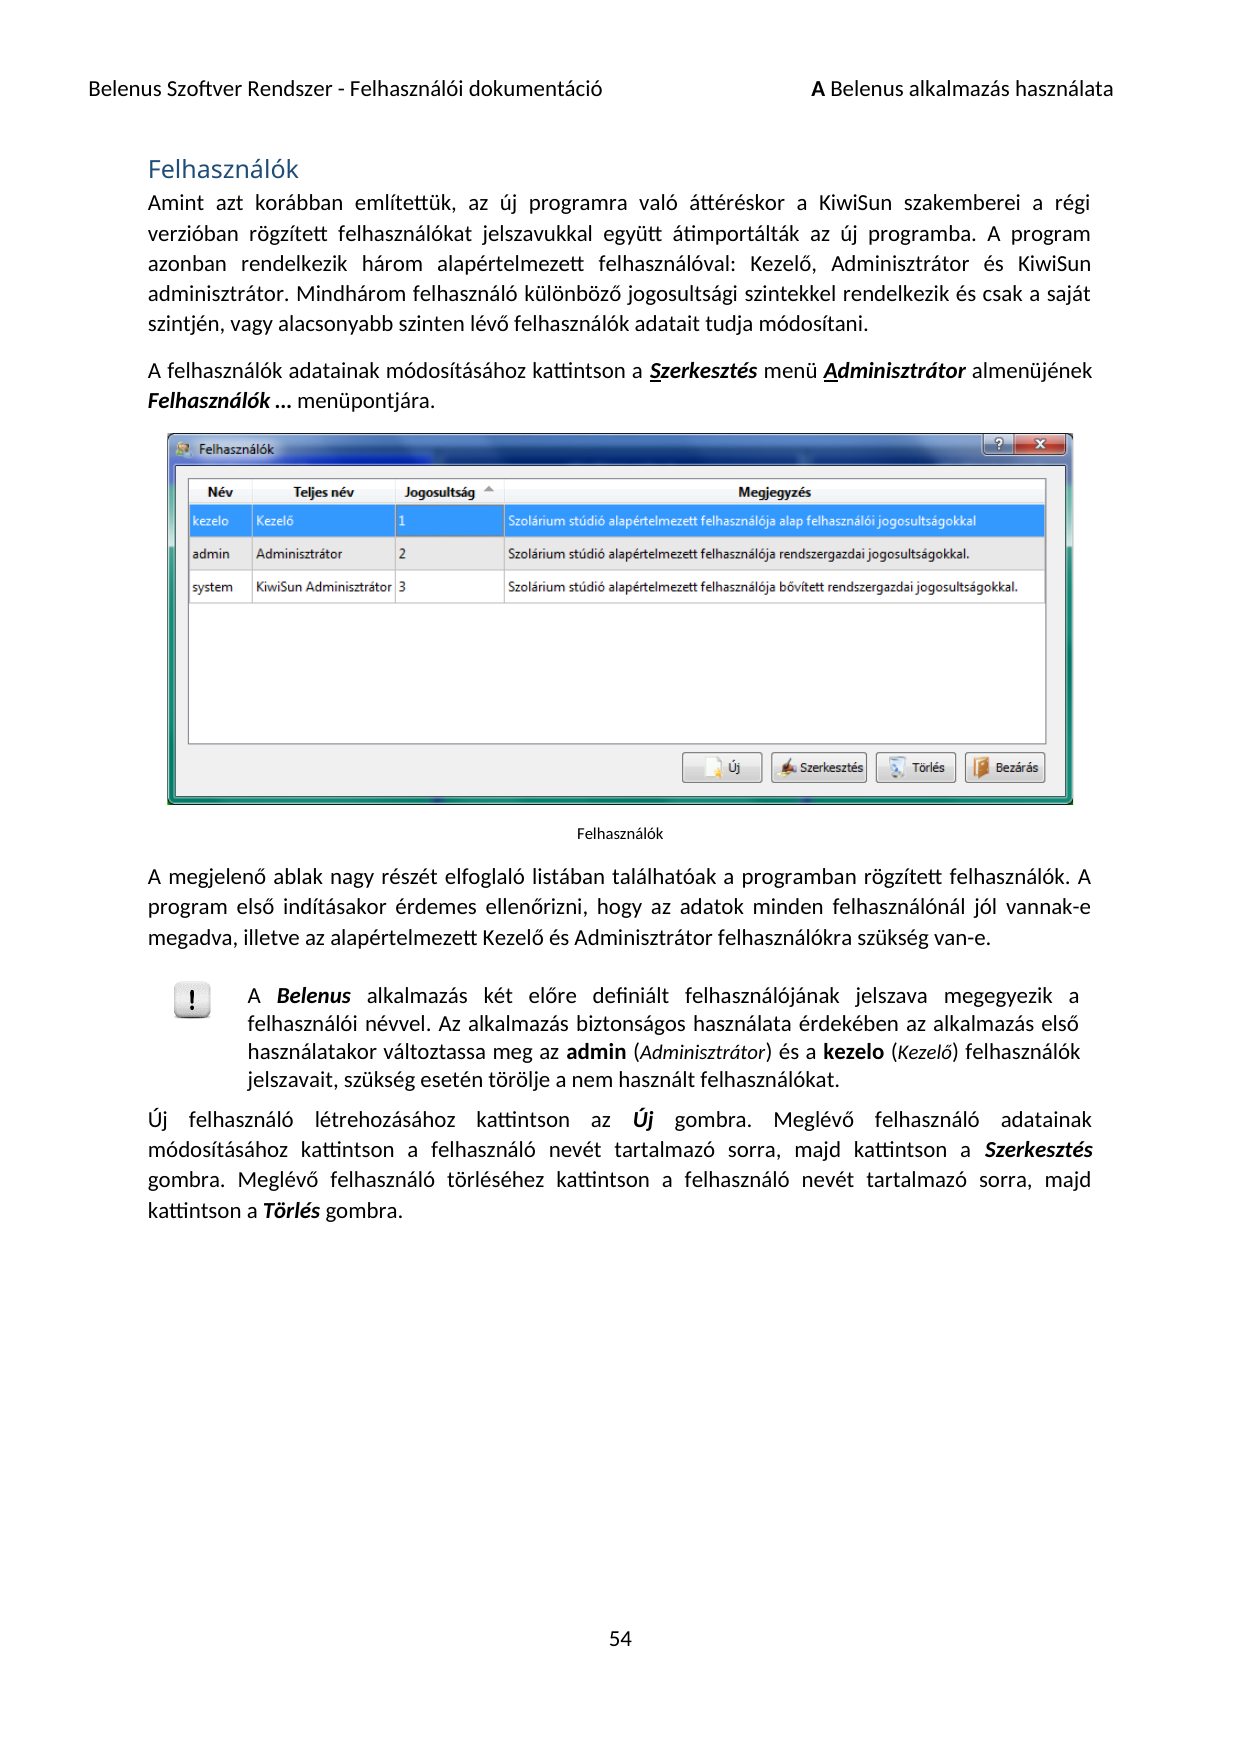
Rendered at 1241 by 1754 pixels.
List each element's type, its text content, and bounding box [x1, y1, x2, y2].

table_header A Belenus alkalmazás két előre definiált felhasználójának jelszava megegyezik a felhasználói névvel. Az alkalmazás biztonságos használata érdekében az alkalmazás első használatakor változtassa meg az admin (Adminisztrátor) és a kezelo (Kezelő) felhasználók jelszavait, szükség esetén törölje a nem használt felhasználókat. [236, 970, 1092, 1105]
text Felhasználók [148, 824, 1093, 844]
text Új felhasználó létrehozásához kattintson az Új gombra. Meglévő felhasználó adatainak módosításához kattintson a felhasználó nevét tartalmazó sorra, majd kattintson a Szerkesztés gombra. Meglévő felhasználó törléséhez kattintson a felhasználó nevét tartalmazó sorra, majd kattintson a Törlés gombra. [148, 1105, 1093, 1224]
picture [173, 981, 211, 1019]
text A felhasználók adatainak módosításához kattintson a Szerkesztés menü Adminisztrátor almenüjének Felhasználók … menüpontjára. [148, 356, 1093, 414]
subtitle Felhasználók [148, 152, 1093, 186]
text A megjelenő ablak nagy részét elfoglaló listában találhatóak a programban rögzített felhasználók. A program első indításakor érdemes ellenőrizni, hogy az adatok minden felhasználónál jól vannak-e megadva, illetve az alapértelmezett Kezelő és Adminisztrátor felhasználókra szükség van-e. [148, 862, 1093, 951]
text Amint azt korábban említettük, az új programra való áttéréskor a KiwiSun szakemberei a régi verzióban rögzített felhasználókat jelszavukkal együtt átimportálták az új programba. A program azonban rendelkezik három alapértelmezett felhasználóval: Kezelő, Adminisztrátor és KiwiSun adminisztrátor. Mindhárom felhasználó különböző jogosultsági szintekkel rendelkezik és csak a saját szintjén, vagy alacsonyabb szinten lévő felhasználók adatait tudja módosítani. [148, 188, 1093, 337]
table_header [148, 970, 236, 1105]
picture [167, 433, 1074, 805]
